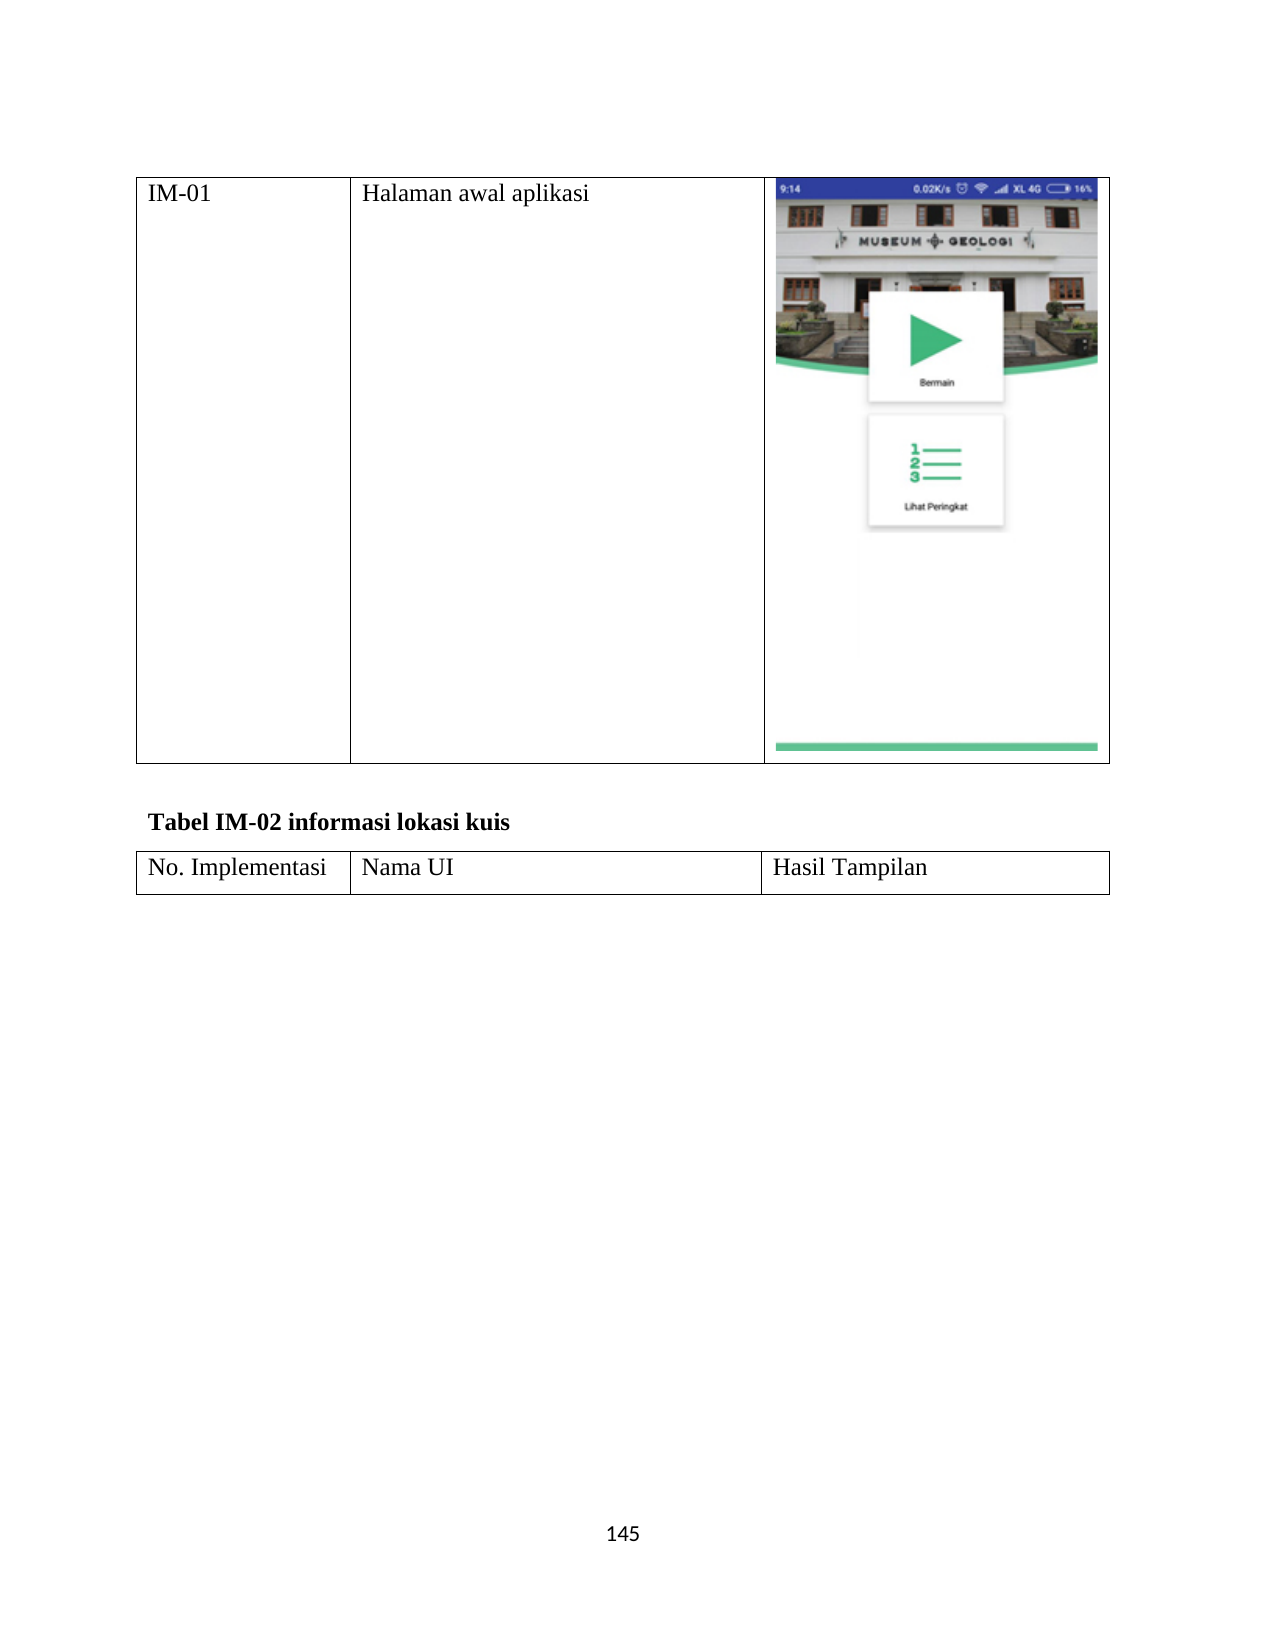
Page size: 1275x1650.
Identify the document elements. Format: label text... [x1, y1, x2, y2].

text Tabel IM-02 informasi lokasi kuis [148, 807, 1098, 836]
table_header No. Implementasi [137, 852, 350, 893]
table_header Nama UI [351, 852, 761, 893]
table_header Hasil Tampilan [762, 852, 1109, 893]
table_cell [765, 178, 1109, 763]
table_cell IM-01 [137, 178, 350, 763]
table_cell Halaman awal aplikasi [351, 178, 764, 763]
picture [775, 178, 1098, 751]
